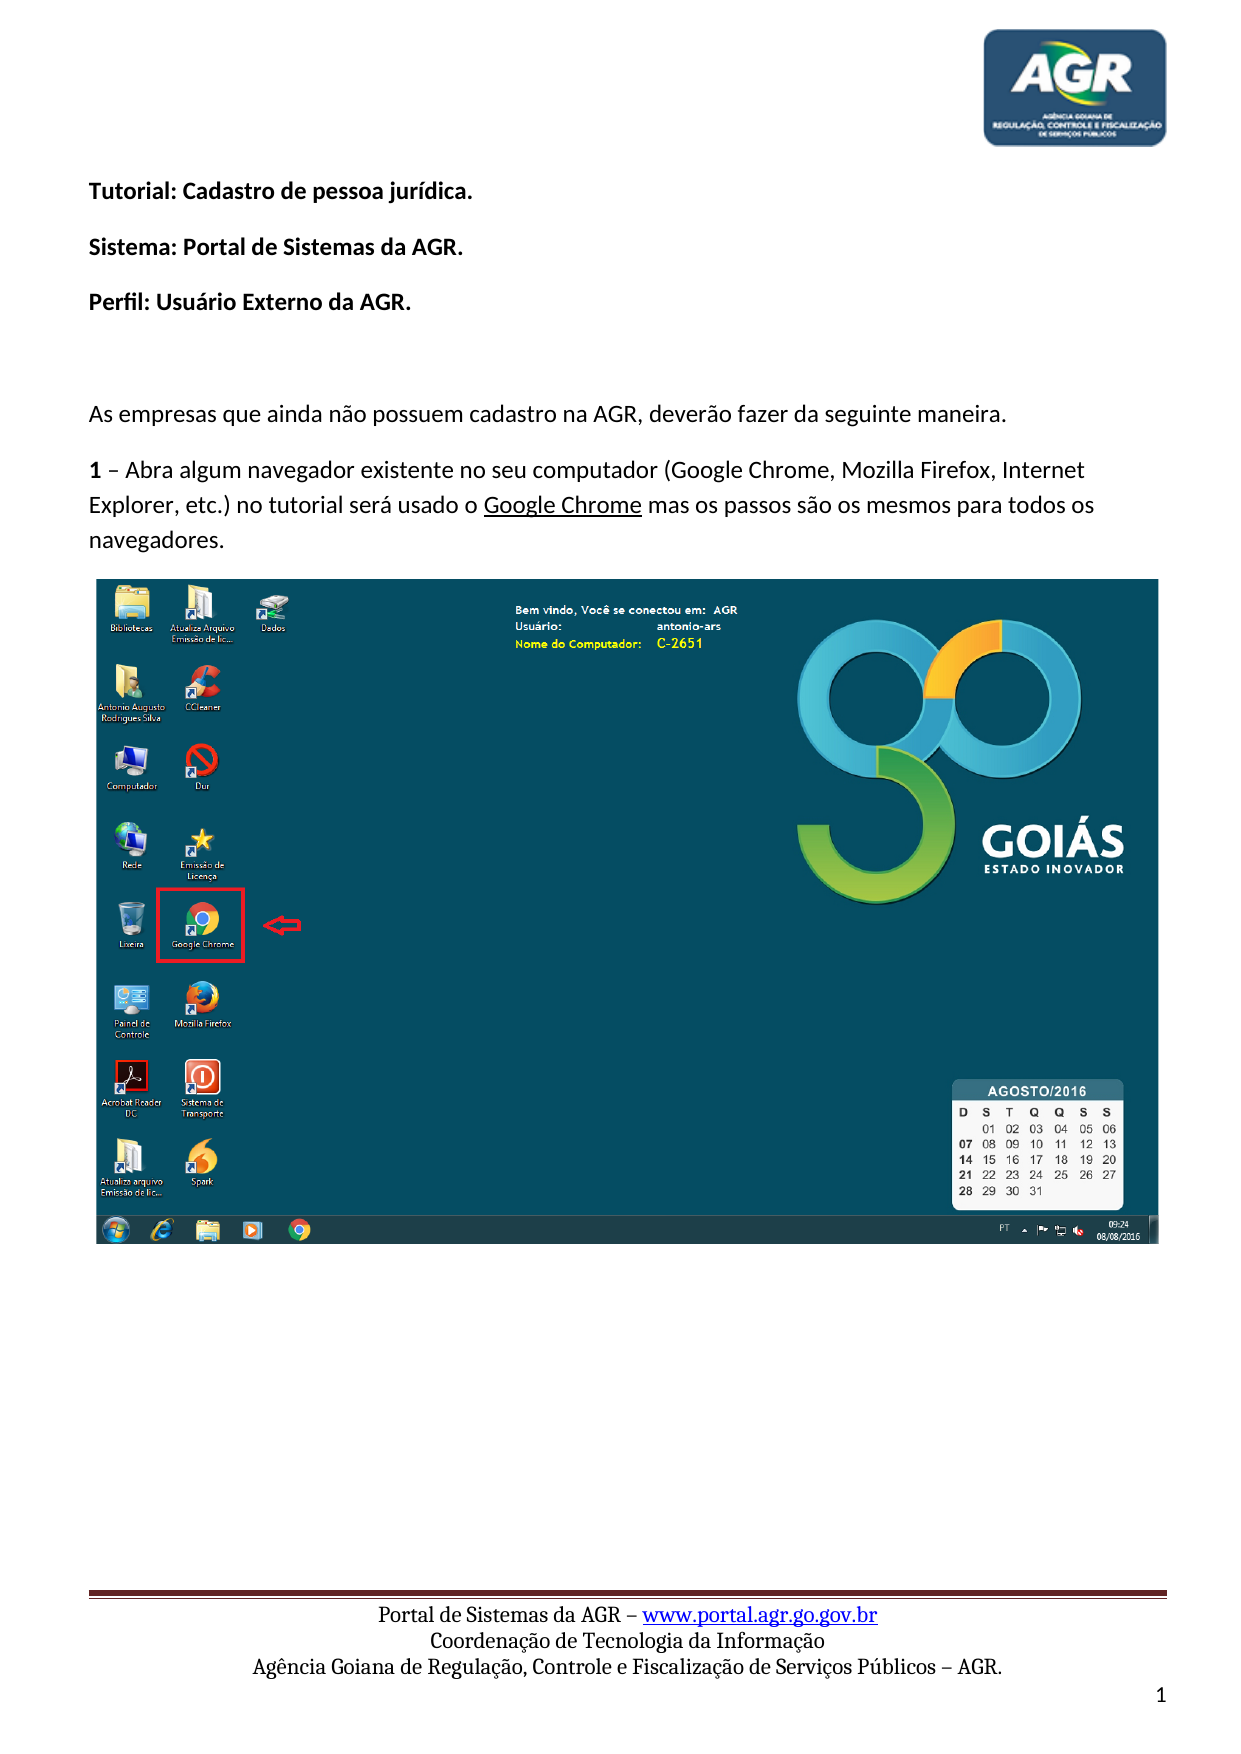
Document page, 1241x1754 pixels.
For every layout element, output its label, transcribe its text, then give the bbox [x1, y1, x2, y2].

picture [1053, 865, 1060, 873]
picture [953, 1080, 1123, 1210]
text Perfil: Usuário Externo da AGR. [89, 286, 1167, 317]
picture [122, 1033, 147, 1037]
picture [1002, 865, 1008, 873]
picture [210, 1021, 230, 1026]
picture [1031, 865, 1038, 873]
picture [117, 665, 142, 698]
picture [102, 715, 139, 723]
picture [116, 586, 149, 618]
picture [205, 626, 234, 632]
picture [115, 823, 146, 856]
picture [96, 1216, 1159, 1244]
text 1 – Abra algum navegador existente no seu computador (Google Chrome, Mozilla Firefox, Internet Explorer, etc.) no tutorial será usado o Google Chrome mas os passos são os mesmos para todos os navegadores. [89, 454, 1167, 554]
text Sistema: Portal de Sistemas da AGR. [89, 231, 1167, 261]
picture [1055, 825, 1062, 857]
picture [1067, 825, 1098, 857]
text Tutorial: Cadastro de pessoa jurídica. [89, 175, 1167, 205]
picture [1011, 865, 1018, 873]
picture [797, 620, 1081, 905]
picture [1106, 865, 1113, 872]
picture [99, 705, 129, 710]
picture [983, 29, 1167, 147]
picture [115, 986, 149, 1014]
picture [186, 982, 218, 1014]
picture [1095, 865, 1102, 873]
picture [257, 596, 288, 619]
picture [136, 1100, 160, 1105]
picture [1017, 825, 1050, 858]
picture [113, 783, 156, 790]
picture [186, 829, 214, 856]
picture [983, 825, 1012, 858]
picture [264, 917, 300, 934]
picture [123, 862, 140, 868]
picture [193, 636, 203, 642]
picture [206, 636, 214, 642]
picture [521, 609, 531, 613]
picture [172, 626, 200, 631]
picture [1021, 865, 1028, 873]
picture [111, 625, 142, 631]
picture [102, 1179, 130, 1184]
picture [215, 862, 222, 868]
picture [184, 1111, 222, 1118]
picture [186, 1060, 220, 1094]
picture [1102, 825, 1123, 858]
picture [186, 1140, 217, 1173]
picture [157, 888, 244, 962]
picture [145, 715, 160, 721]
text As empresas que ainda não possuem cadastro na AGR, deverão fazer da seguinte maneira. [89, 398, 1167, 429]
picture [115, 1021, 137, 1026]
picture [133, 705, 164, 711]
picture [116, 746, 148, 775]
picture [119, 903, 144, 934]
picture [115, 1061, 147, 1094]
picture [134, 1181, 162, 1186]
picture [197, 704, 219, 710]
picture [186, 666, 220, 698]
picture [1065, 865, 1071, 873]
picture [993, 865, 998, 873]
picture [115, 1139, 145, 1173]
picture [1117, 865, 1122, 873]
picture [641, 609, 655, 613]
picture [1080, 816, 1088, 822]
picture [262, 625, 284, 631]
picture [193, 1179, 212, 1186]
picture [175, 1021, 202, 1026]
picture [113, 1100, 132, 1105]
picture [106, 1191, 132, 1195]
picture [199, 876, 212, 881]
picture [196, 783, 208, 789]
picture [186, 744, 218, 777]
picture [182, 1100, 211, 1105]
picture [186, 585, 216, 619]
picture [592, 642, 609, 649]
